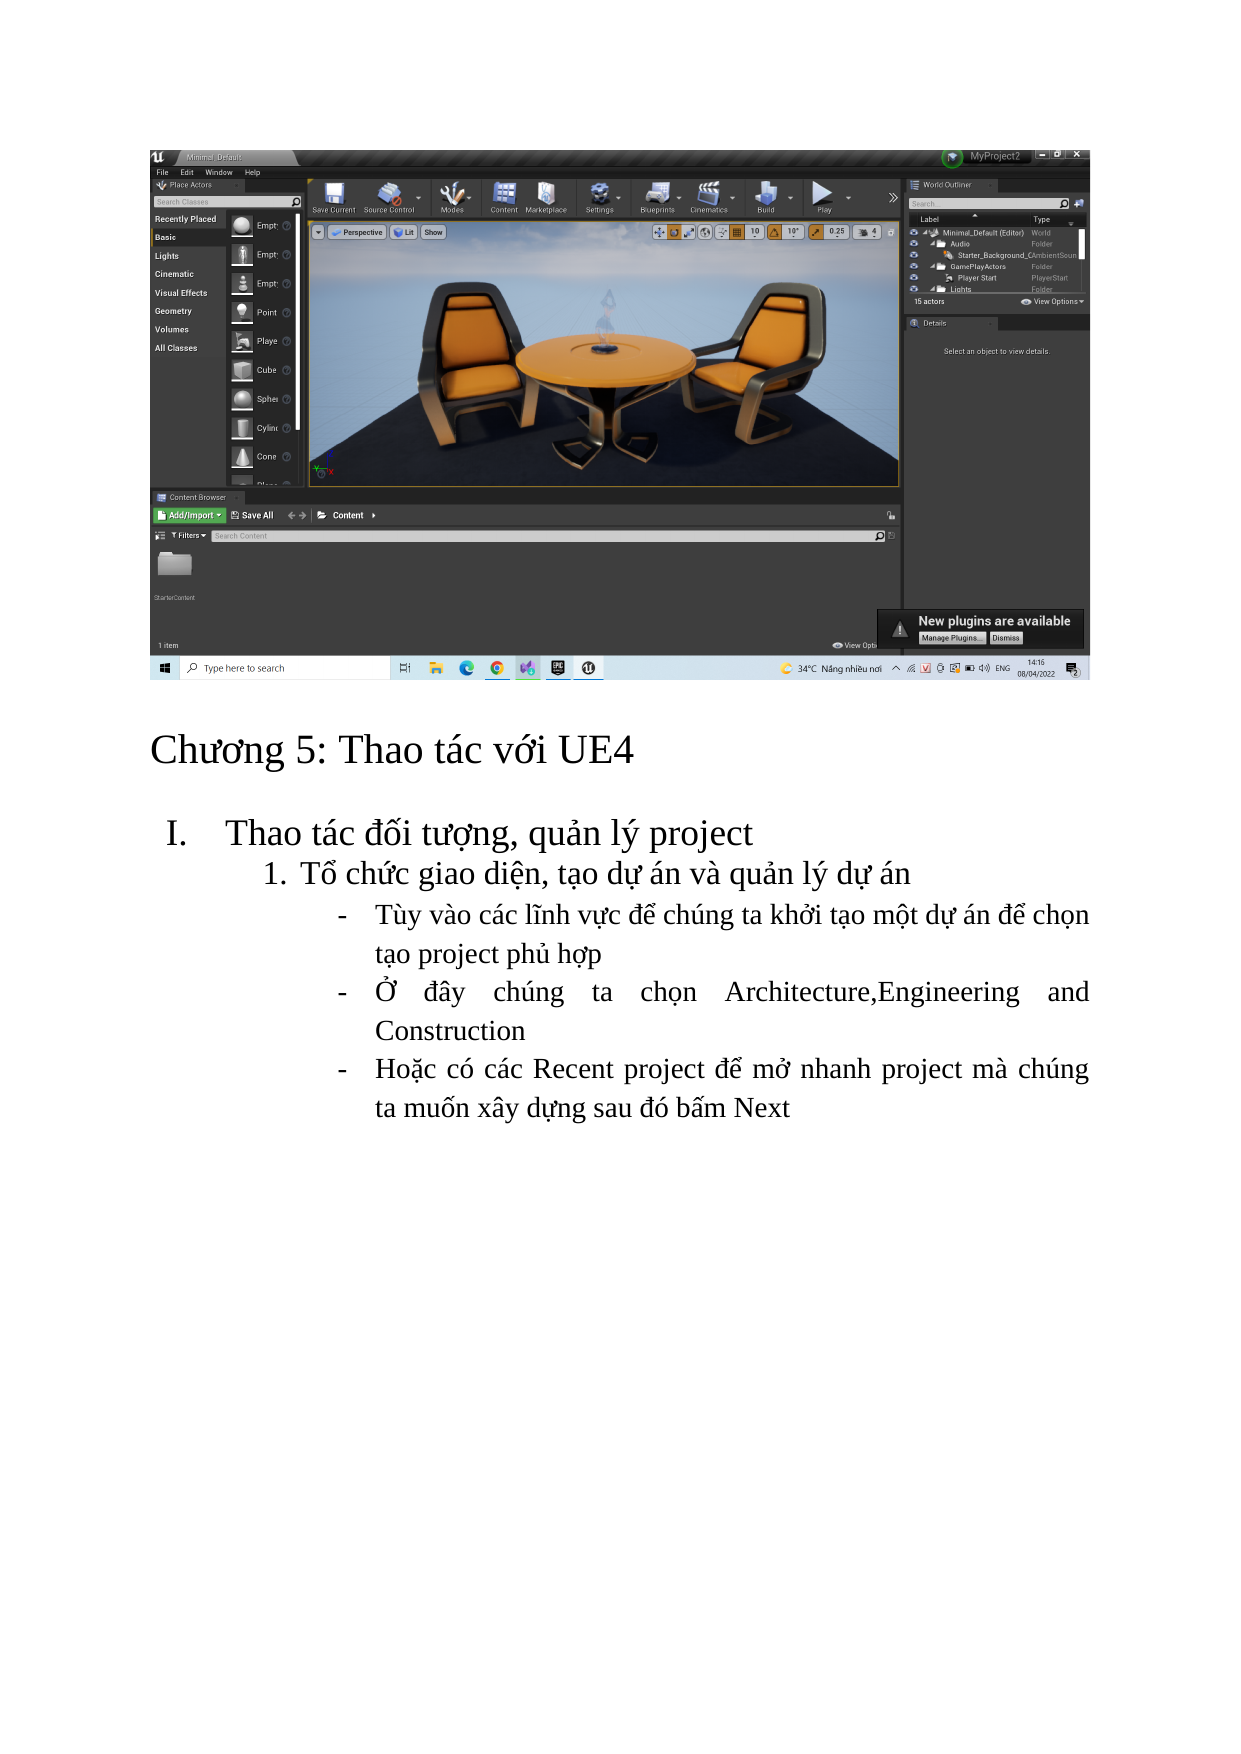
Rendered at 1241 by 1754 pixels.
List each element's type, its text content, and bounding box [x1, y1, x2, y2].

list Hoặc có các Recent project để mở nhanh project mà chúng ta muốn xây dựng sau đó bấm Next [337, 1051, 1090, 1123]
list Ở đây chúng ta chọn Architecture,Engineering and Construction [337, 974, 1090, 1046]
subtitle Chương 5: Thao tác với UE4 [150, 725, 1090, 773]
list Tùy vào các lĩnh vực để chúng ta khởi tạo một dự án để chọn tạo project phủ hợp [337, 897, 1090, 969]
list Tổ chức giao diện, tạo dự án và quản lý dự án [262, 853, 1090, 892]
picture [150, 150, 1091, 680]
subtitle Thao tác đối tượng, quản lý project [187, 810, 1090, 853]
